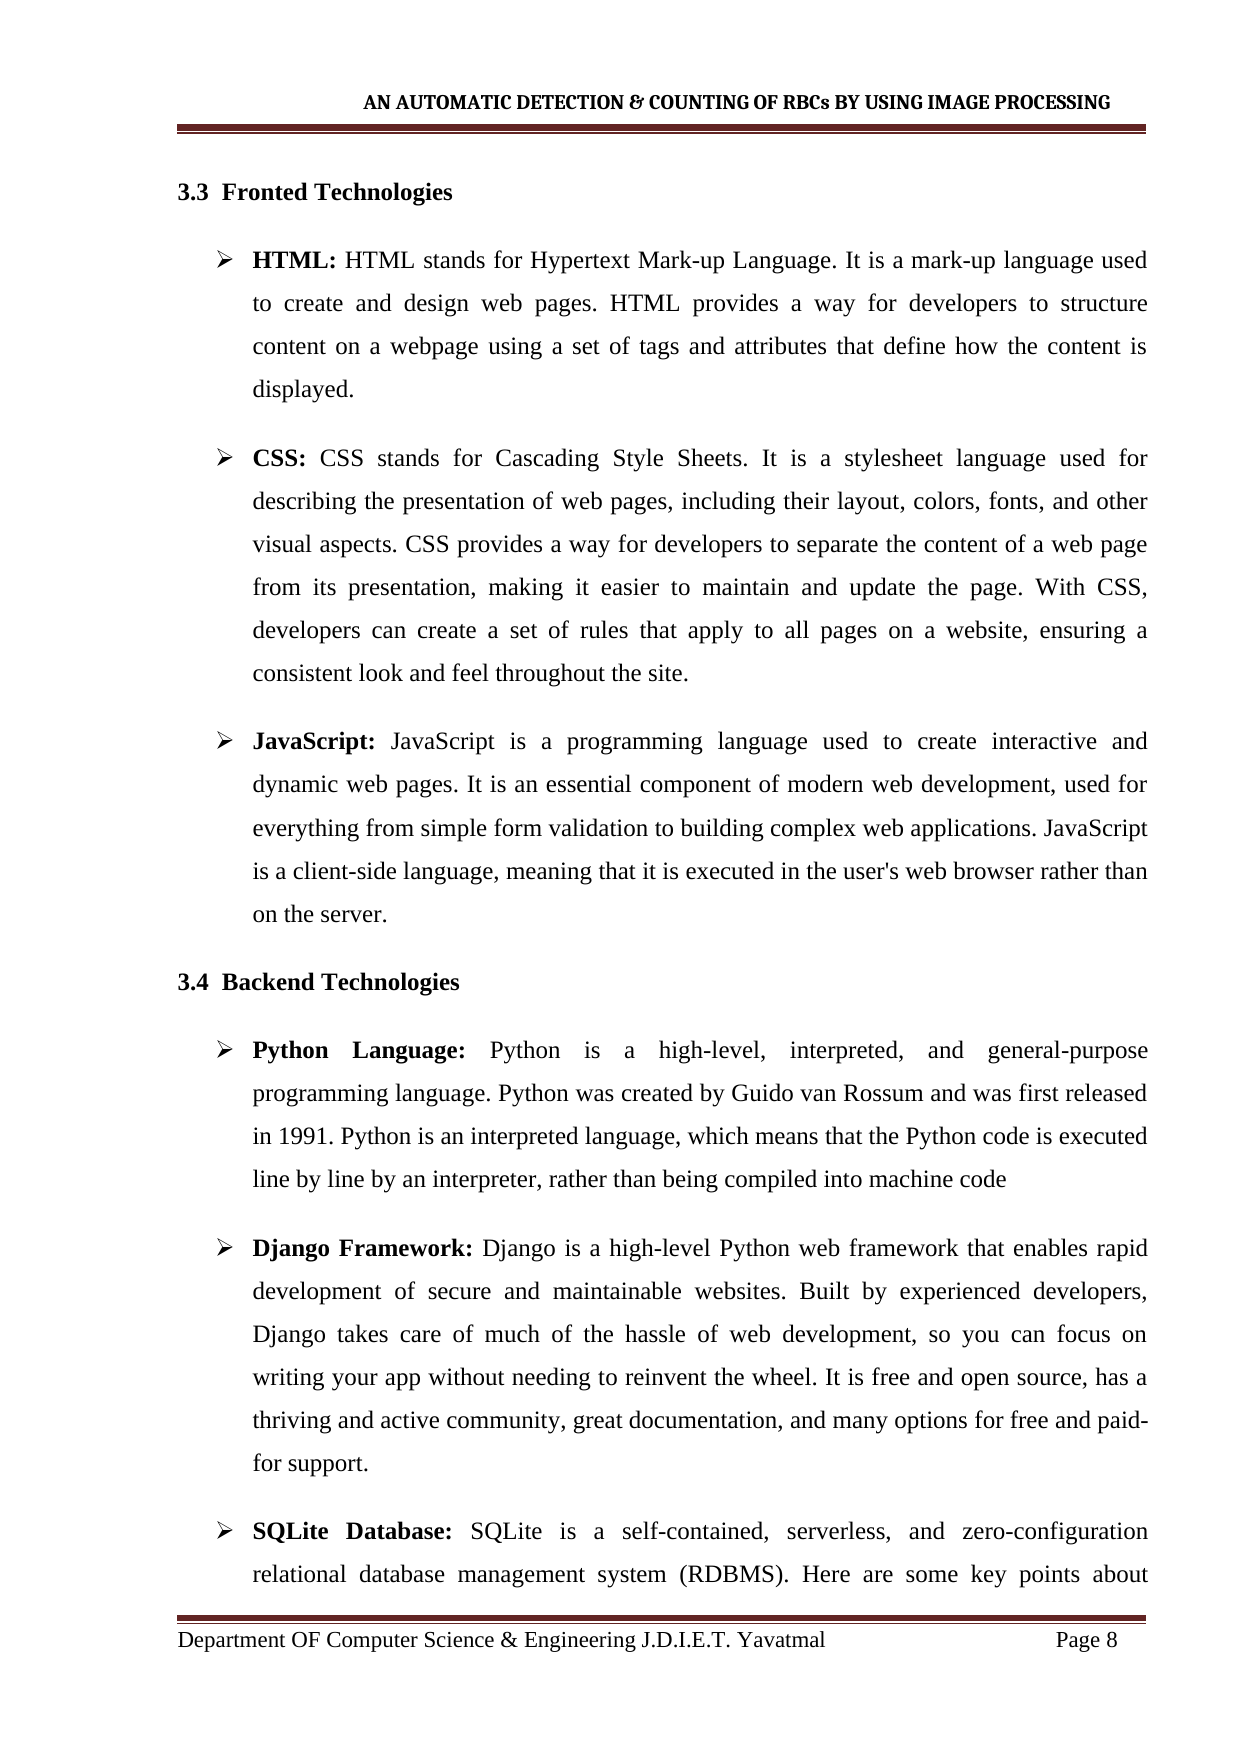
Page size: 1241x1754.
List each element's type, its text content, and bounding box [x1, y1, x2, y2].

list Python Language: Python is a high-level, interpreted, and general-purpose programming language. Python was created by Guido van Rossum and was first released in 1991. Python is an interpreted language, which means that the Python code is executed line by line by an interpreter, rather than being compiled into machine code [215, 1035, 1149, 1193]
list JavaScript: JavaScript is a programming language used to create interactive and dynamic web pages. It is an essential component of modern web development, used for everything from simple form validation to building complex web applications. JavaScript is a client-side language, meaning that it is executed in the user's web browser rather than on the server. [215, 726, 1149, 928]
subtitle Fronted Technologies [177, 177, 1149, 206]
list CSS: CSS stands for Cascading Style Sheets. It is a stylesheet language used for describing the presentation of web pages, including their layout, colors, fonts, and other visual aspects. CSS provides a way for developers to separate the content of a web page from its presentation, making it easier to maintain and update the page. With CSS, developers can create a set of rules that apply to all pages on a website, ensuring a consistent look and feel throughout the site. [215, 443, 1149, 687]
list Django Framework: Django is a high-level Python web framework that enables rapid development of secure and maintainable websites. Built by experienced developers, Django takes care of much of the hassle of web development, so you can focus on writing your app without needing to reinvent the wheel. It is free and open source, has a thriving and active community, great documentation, and many options for free and paid-for support. [215, 1233, 1149, 1477]
subtitle Backend Technologies [177, 967, 1149, 996]
list HTML: HTML stands for Hypertext Mark-up Language. It is a mark-up language used to create and design web pages. HTML provides a way for developers to structure content on a webpage using a set of tags and attributes that define how the content is displayed. [215, 245, 1149, 403]
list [215, 1516, 1149, 1588]
